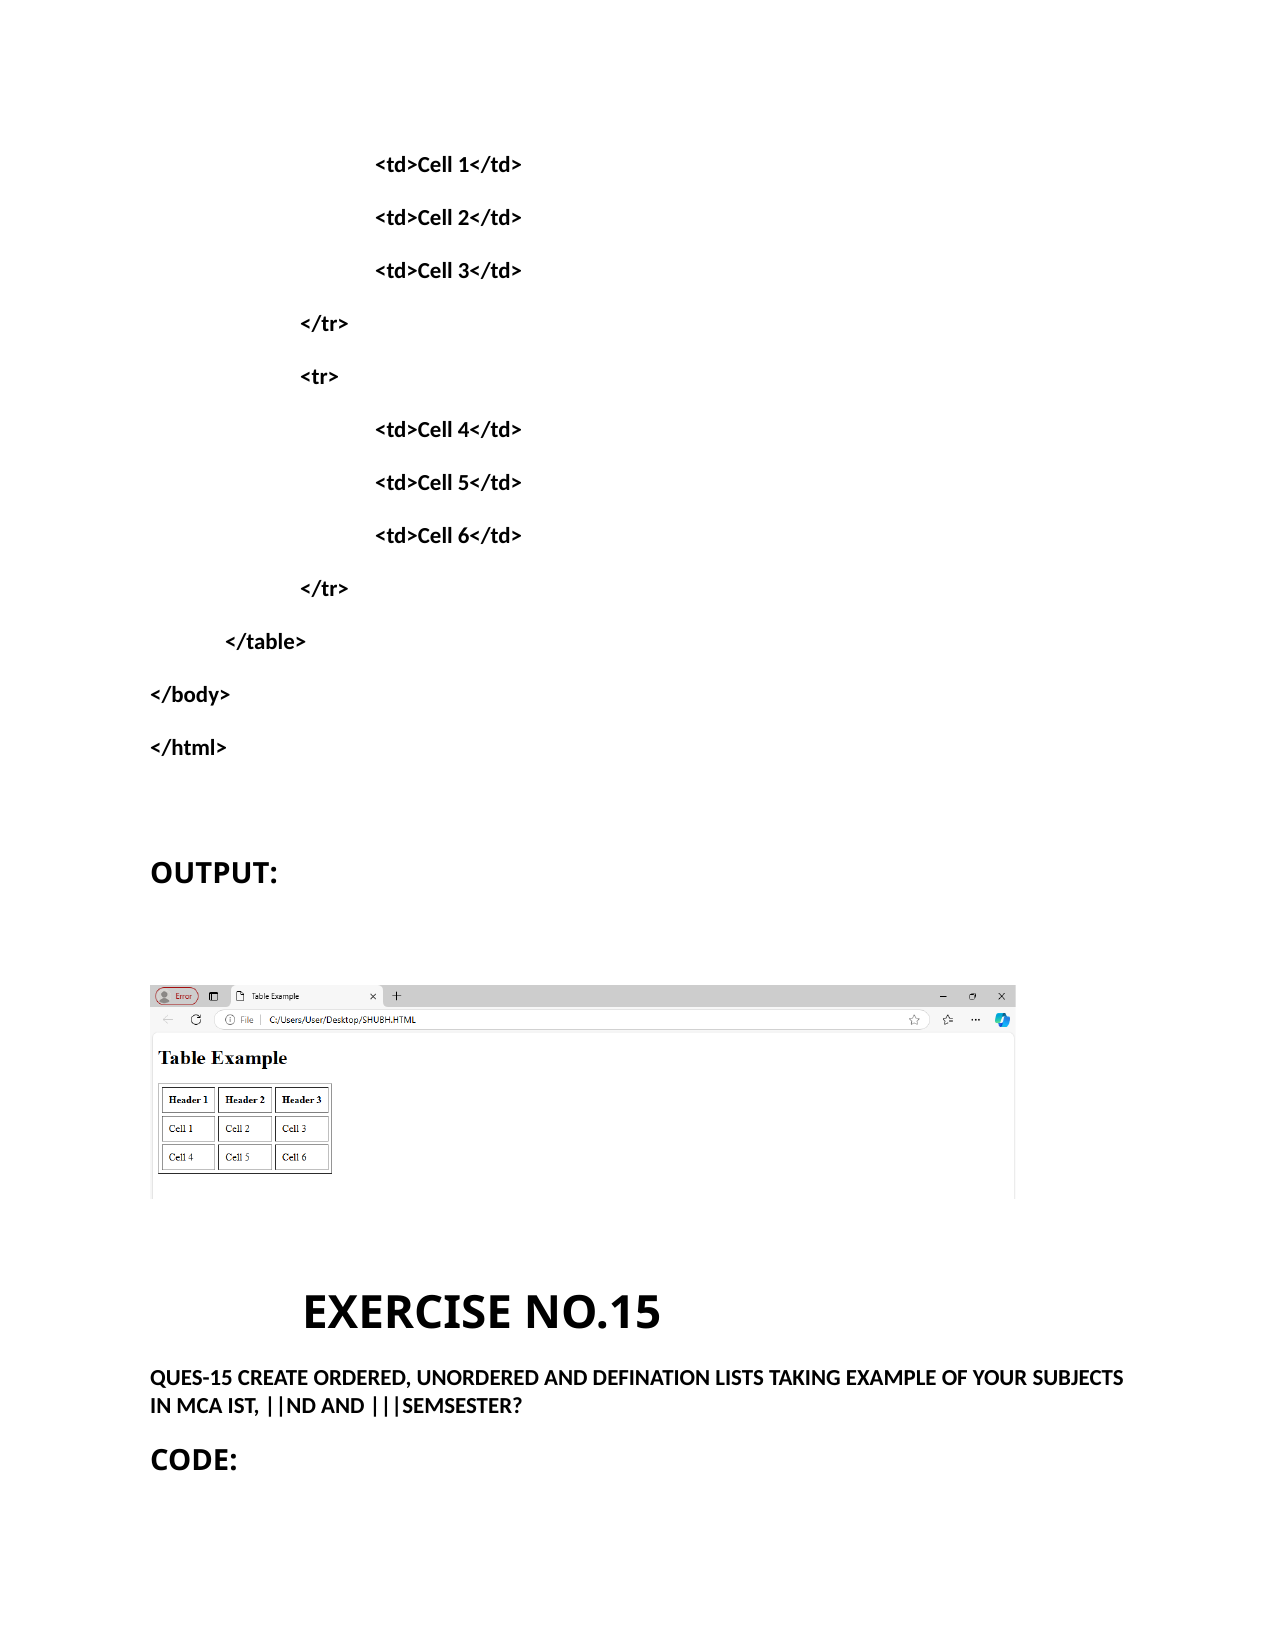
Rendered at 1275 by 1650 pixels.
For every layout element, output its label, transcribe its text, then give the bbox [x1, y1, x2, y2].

text </body> [150, 680, 1125, 708]
text </table> [150, 627, 1125, 655]
text <td>Cell 1</td> [150, 150, 1125, 178]
text </tr> [150, 309, 1125, 337]
text <td>Cell 2</td> [150, 203, 1125, 231]
text <td>Cell 5</td> [150, 468, 1125, 496]
text EXERCISE NO.15 [150, 1279, 1125, 1342]
text </html> [150, 733, 1125, 761]
text <td>Cell 4</td> [150, 415, 1125, 443]
text OUTPUT: [150, 853, 1125, 892]
text <td>Cell 3</td> [150, 256, 1125, 284]
text QUES-15 CREATE ORDERED, UNORDERED AND DEFINATION LISTS TAKING EXAMPLE OF YOUR SUBJECTS IN MCA IST, ||ND AND |||SEMSESTER? [150, 1363, 1125, 1419]
text <tr> [150, 362, 1125, 390]
text <td>Cell 6</td> [150, 521, 1125, 549]
text CODE: [150, 1439, 1125, 1479]
text </tr> [150, 574, 1125, 602]
